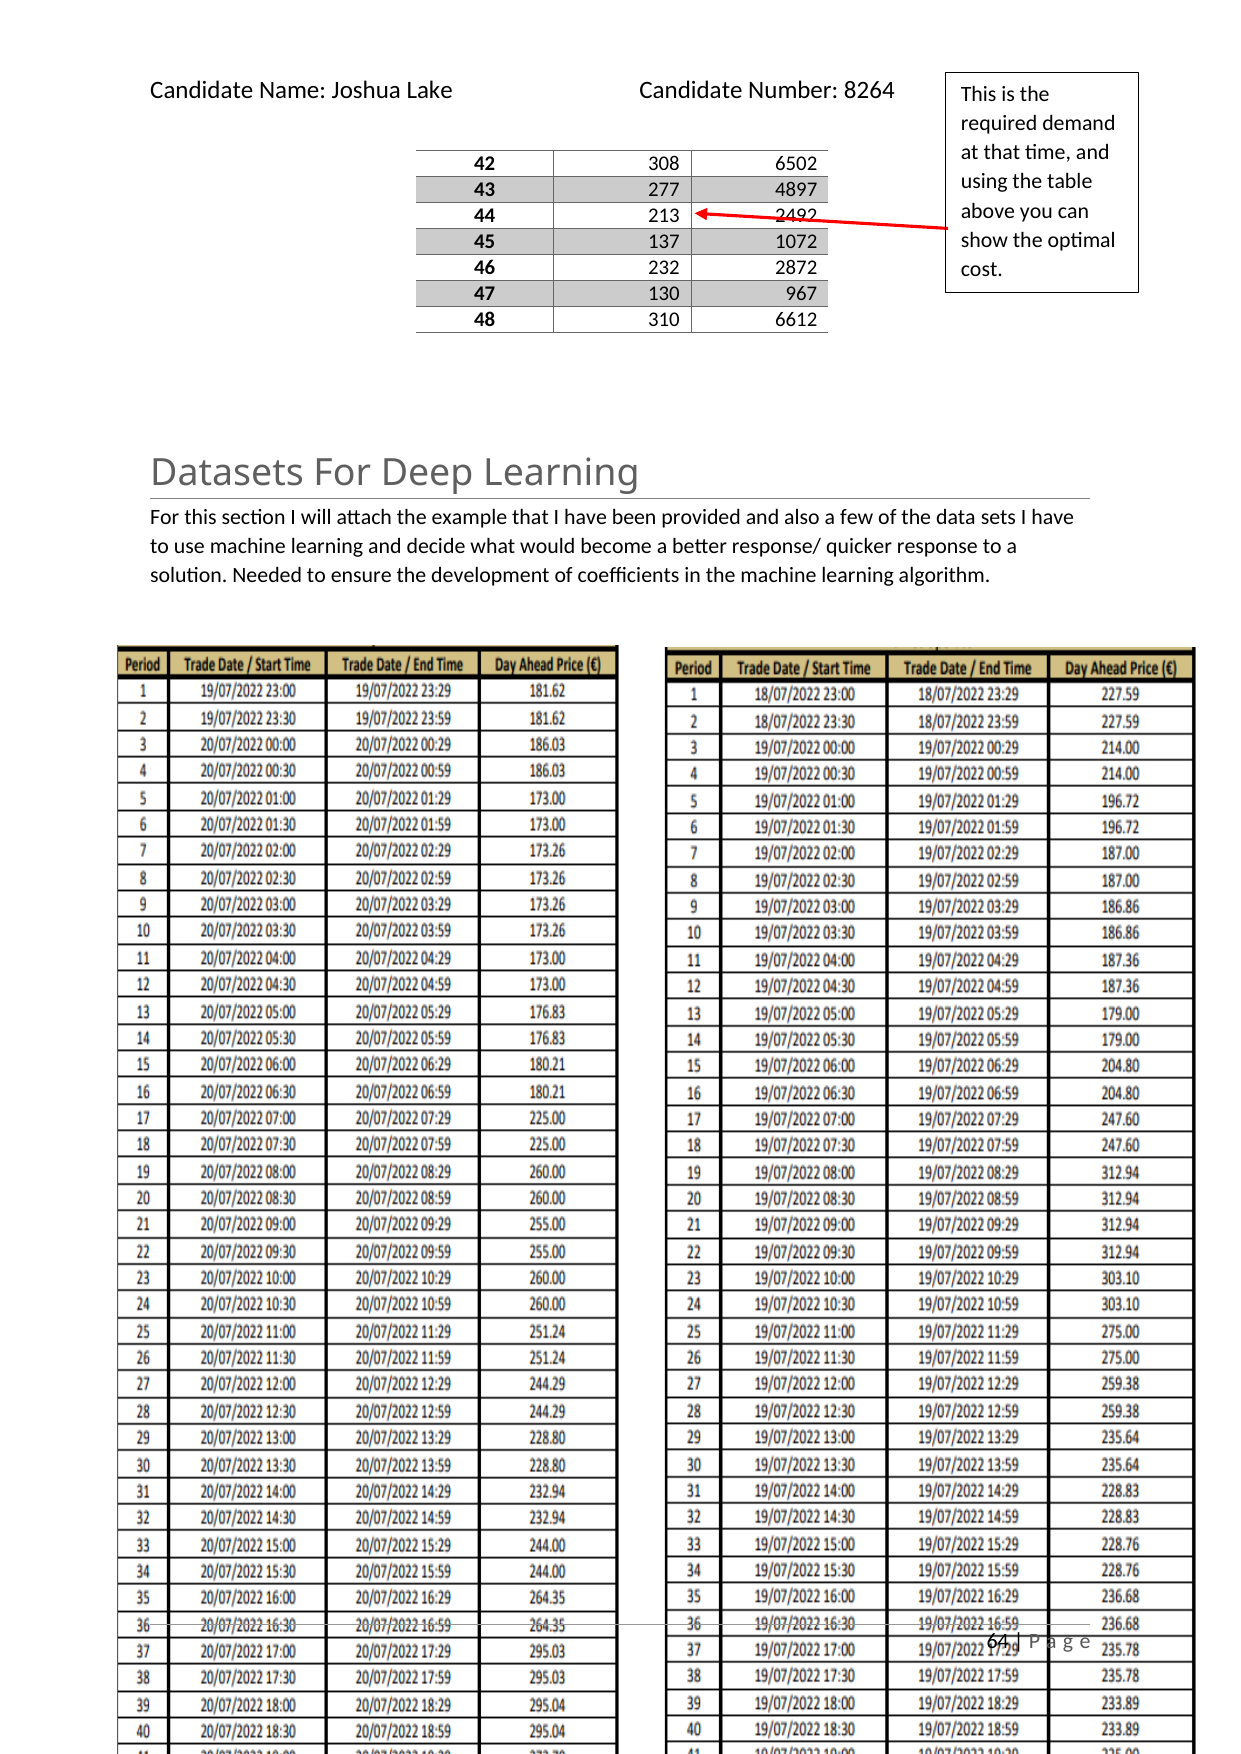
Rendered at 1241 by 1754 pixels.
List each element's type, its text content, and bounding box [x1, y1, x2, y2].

table_cell 137 [554, 229, 691, 254]
table_cell 42 [416, 151, 553, 176]
picture [117, 645, 622, 1754]
table_cell 213 [554, 203, 691, 228]
table_cell 46 [416, 255, 553, 280]
table_cell 967 [692, 281, 828, 306]
table_cell 47 [416, 281, 553, 306]
table_cell 2872 [692, 255, 828, 280]
table_cell 44 [416, 203, 553, 228]
table_cell 130 [554, 281, 691, 306]
table_cell 6612 [692, 307, 828, 332]
table_cell 45 [416, 229, 553, 254]
table_cell 310 [554, 307, 691, 332]
table_cell 48 [416, 307, 553, 332]
table_cell 308 [554, 151, 691, 176]
table_cell 232 [554, 255, 691, 280]
table_cell 43 [416, 177, 553, 202]
table_cell 1072 [692, 229, 828, 254]
subtitle Datasets For Deep Learning [150, 445, 1090, 498]
table_cell 277 [554, 177, 691, 202]
text For this section I will attach the example that I have been provided and also a few of the data sets I have to use machine learning and decide what would become a better response/ quicker response to a solution. Needed to ensure the development of coefficients in the machine learning algorithm. [150, 503, 1090, 588]
picture [664, 647, 1198, 1754]
table_cell 6502 [692, 151, 828, 176]
table_cell 4897 [692, 177, 828, 202]
table_cell 2492 [692, 203, 828, 228]
